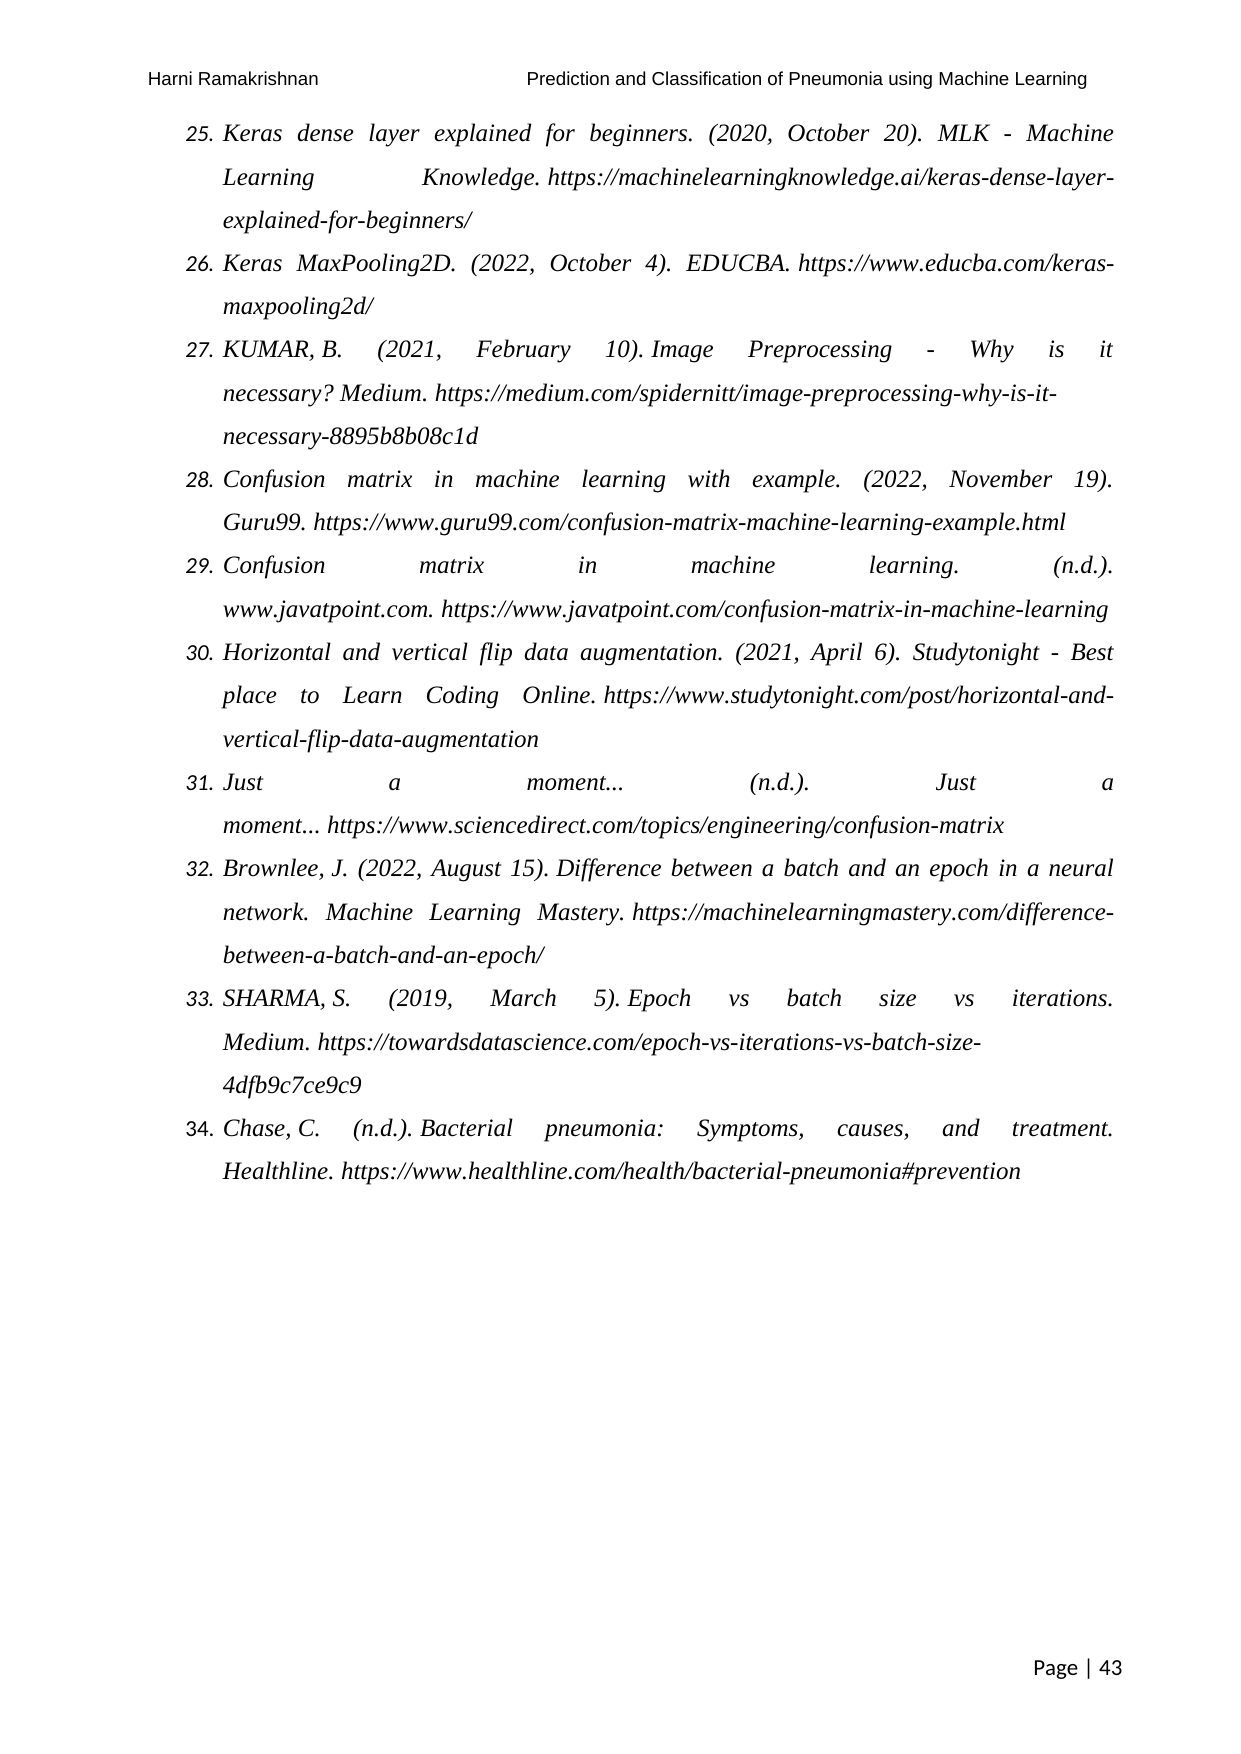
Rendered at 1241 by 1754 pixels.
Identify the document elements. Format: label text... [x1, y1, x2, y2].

list Brownlee, J. (2022, August 15). Difference between a batch and an epoch in a neural network. Machine Learning Mastery. https://machinelearningmastery.com/difference-between-a-batch-and-an-epoch/ [185, 853, 1114, 969]
list KUMAR, B. (2021, February 10). Image Preprocessing - Why is it necessary? Medium. https://medium.com/spidernitt/image-preprocessing-why-is-it-necessary-8895b8b08c1d [185, 334, 1113, 450]
list Confusion matrix in machine learning. (n.d.). www.javatpoint.com. https://www.javatpoint.com/confusion-matrix-in-machine-learning [185, 551, 1114, 623]
list Horizontal and vertical flip data augmentation. (2021, April 6). Studytonight - Best place to Learn Coding Online. https://www.studytonight.com/post/horizontal-and-vertical-flip-data-augmentation [185, 637, 1114, 752]
list SHARMA, S. (2019, March 5). Epoch vs batch size vs iterations. Medium. https://towardsdatascience.com/epoch-vs-iterations-vs-batch-size-4dfb9c7ce9c9 [185, 983, 1114, 1098]
list Just a moment... (n.d.). Just a moment... https://www.sciencedirect.com/topics/engineering/confusion-matrix [185, 767, 1114, 839]
list Keras MaxPooling2D. (2022, October 4). EDUCBA. https://www.educba.com/keras-maxpooling2d/ [185, 248, 1114, 320]
list Chase, C. (n.d.). Bacterial pneumonia: Symptoms, causes, and treatment. Healthline. https://www.healthline.com/health/bacterial-pneumonia#prevention [185, 1113, 1114, 1185]
list Keras dense layer explained for beginners. (2020, October 20). MLK - Machine Learning Knowledge. https://machinelearningknowledge.ai/keras-dense-layer-explained-for-beginners/ [185, 118, 1114, 233]
list Confusion matrix in machine learning with example. (2022, November 19). Guru99. https://www.guru99.com/confusion-matrix-machine-learning-example.html [185, 464, 1114, 536]
